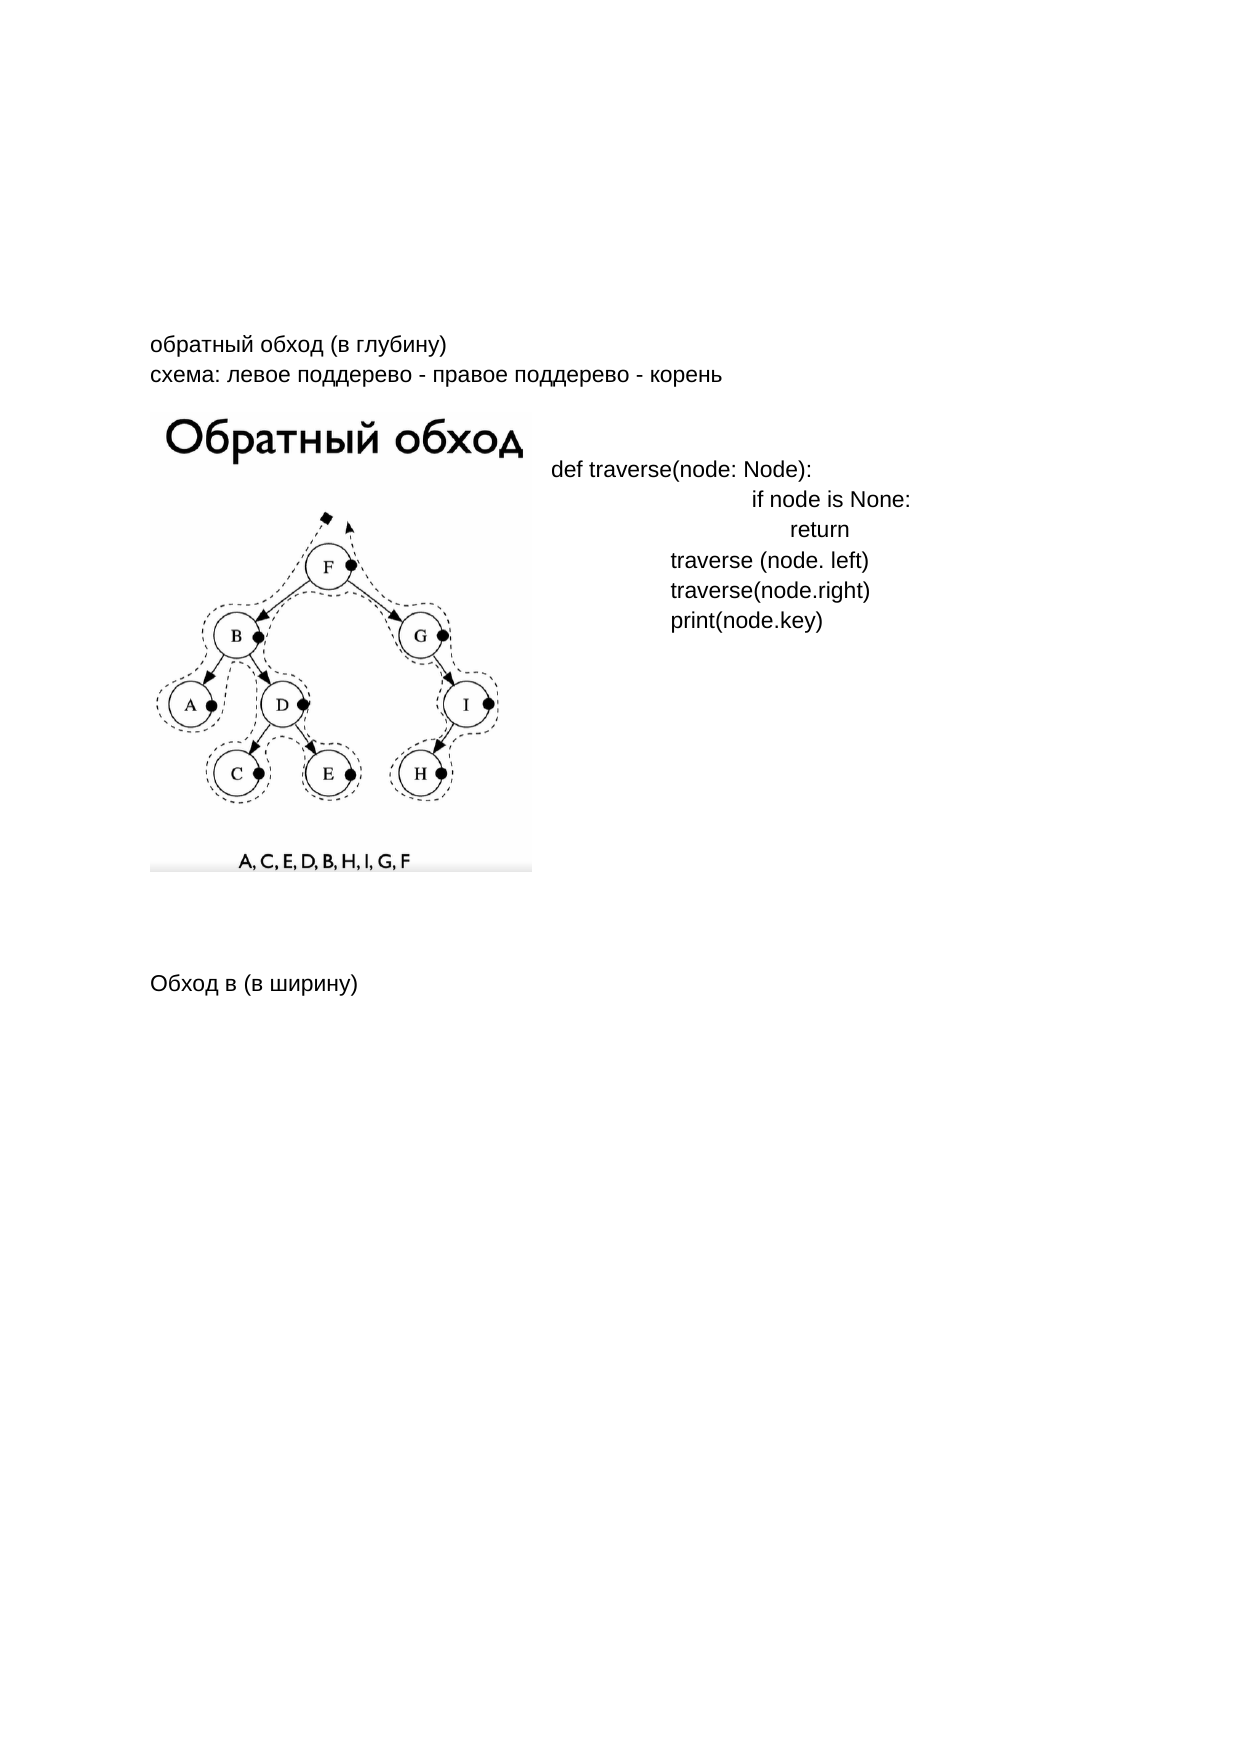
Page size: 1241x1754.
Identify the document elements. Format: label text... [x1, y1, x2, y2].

text print(node.key) [532, 607, 1090, 633]
picture [150, 412, 532, 872]
text if node is None: [532, 486, 1090, 512]
text Обход в (в ширину) [150, 969, 1090, 996]
text return [532, 516, 1090, 543]
text traverse(node.right) [532, 577, 1090, 603]
text def traverse(node: Node): [532, 456, 1090, 482]
text traverse (node. left) [532, 547, 1090, 573]
text обратный обход (в глубину) [150, 331, 1090, 358]
text схема: левое поддерево - правое поддерево - корень [150, 361, 1090, 388]
